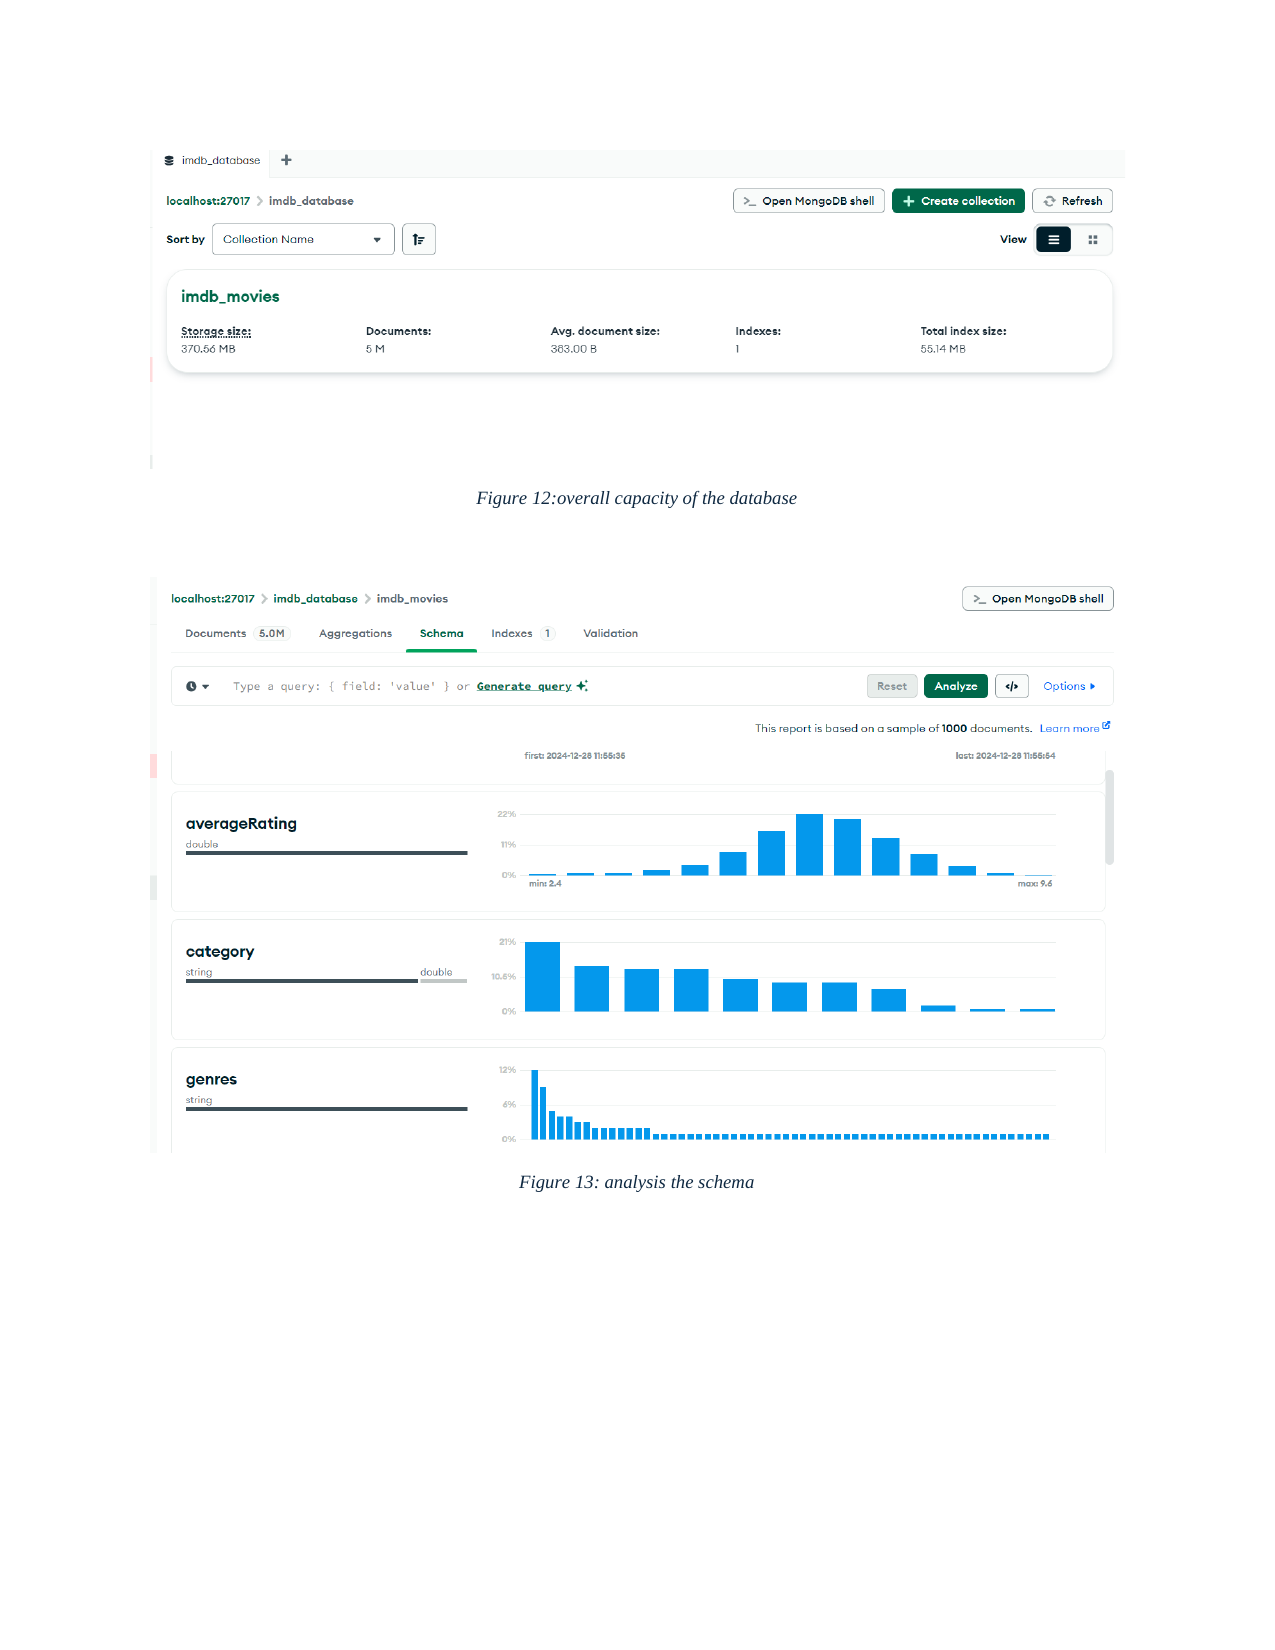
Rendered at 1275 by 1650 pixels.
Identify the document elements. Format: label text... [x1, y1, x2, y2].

picture [150, 150, 1125, 469]
picture [150, 577, 1125, 1153]
